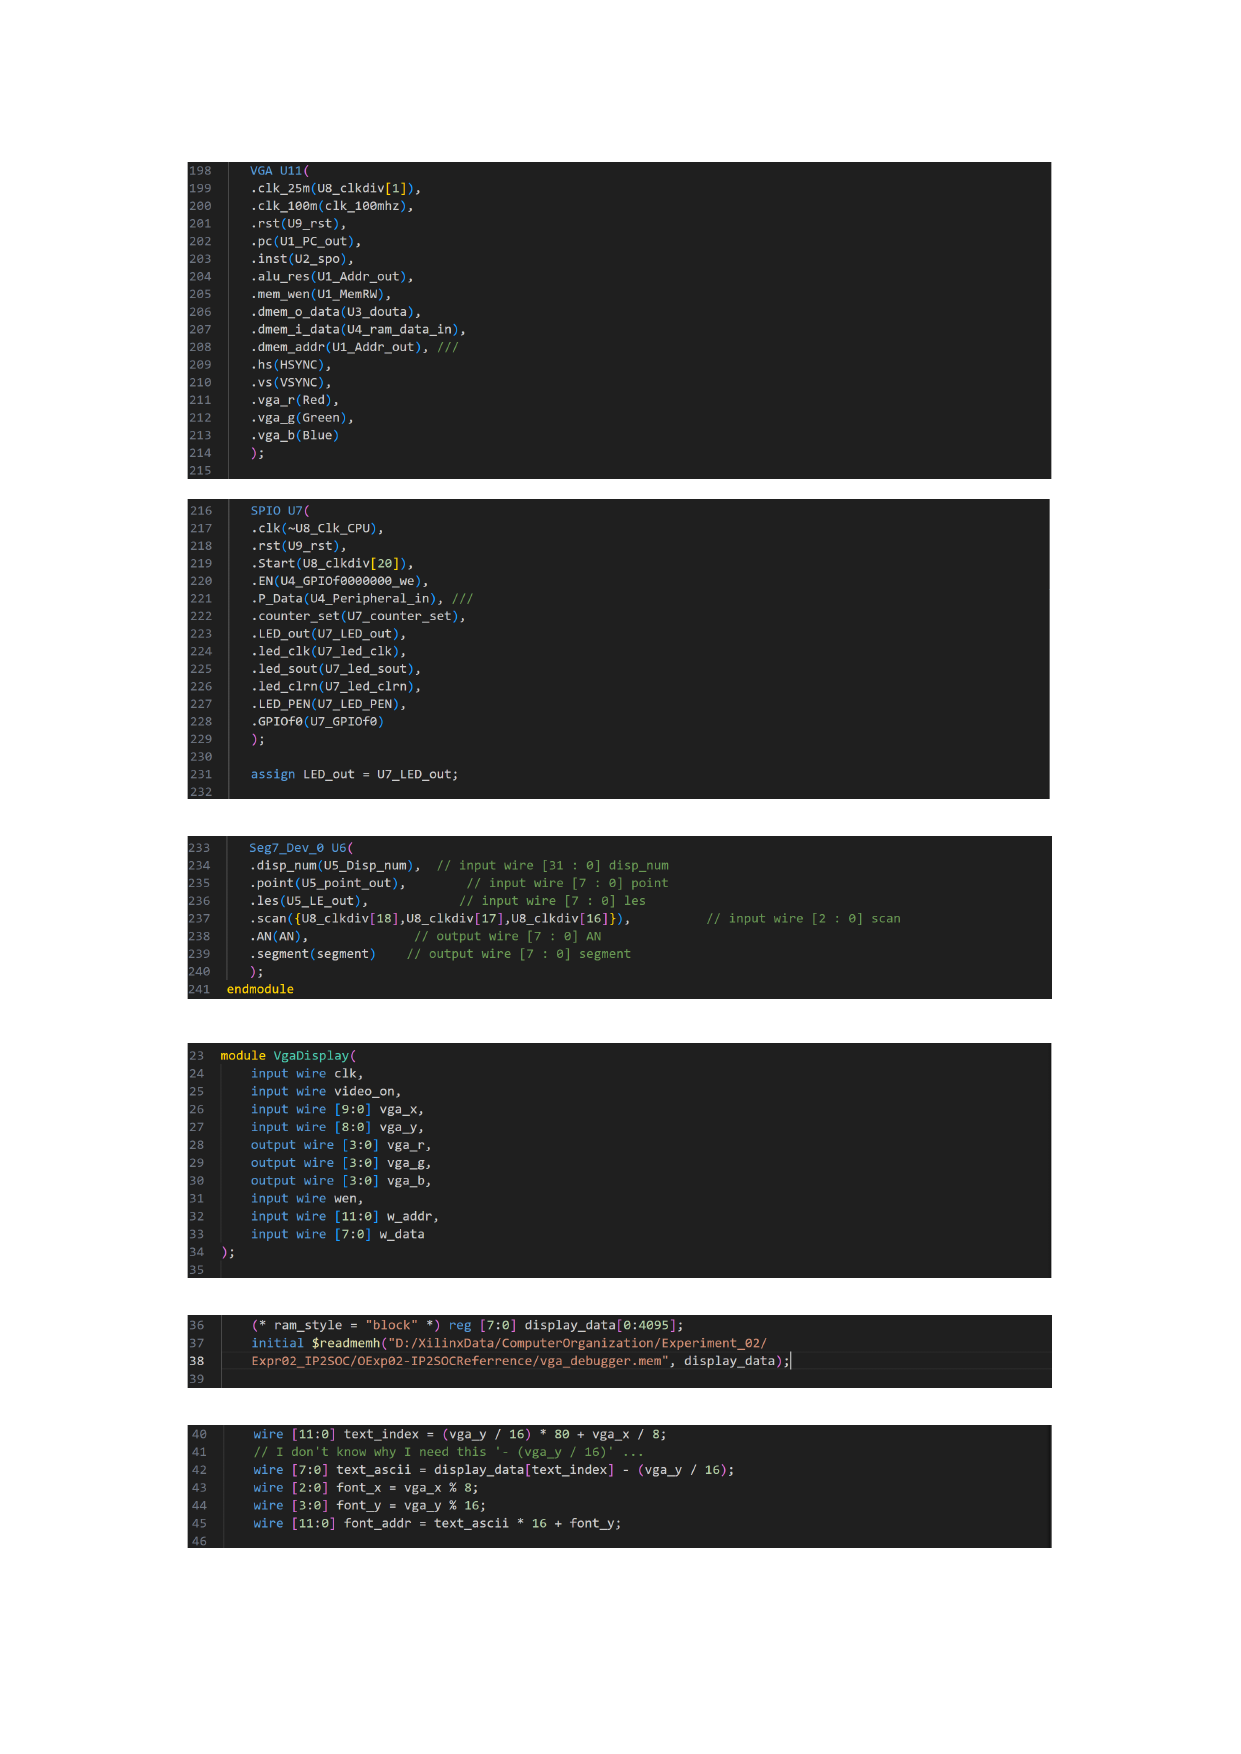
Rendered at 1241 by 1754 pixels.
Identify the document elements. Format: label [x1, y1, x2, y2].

picture [187, 162, 1052, 479]
picture [187, 499, 1050, 799]
picture [187, 1315, 1052, 1388]
picture [187, 1425, 1052, 1549]
picture [187, 836, 1052, 999]
picture [187, 1043, 1052, 1278]
